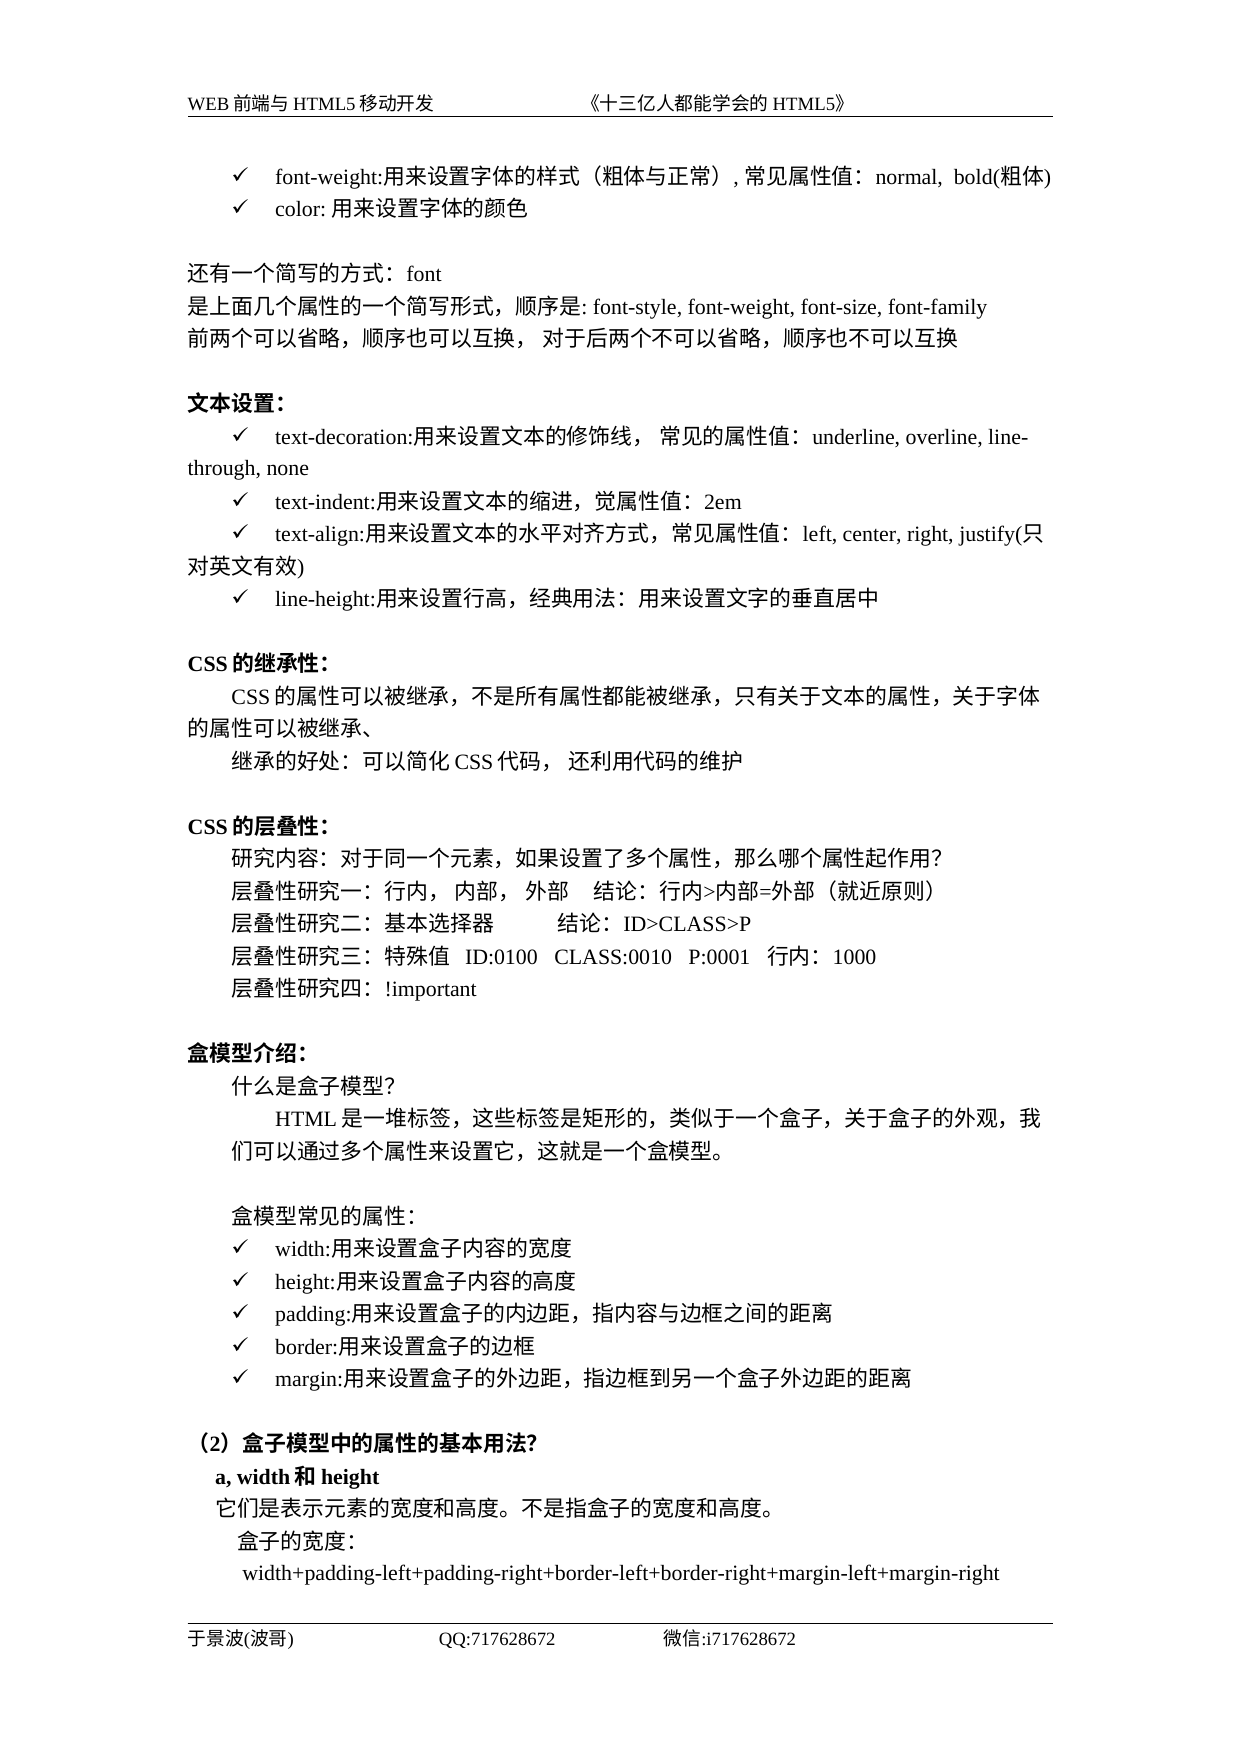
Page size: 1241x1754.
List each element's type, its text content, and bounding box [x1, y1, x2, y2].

list text-align:用来设置文本的水平对齐方式，常见属性值：left, center, right, justify(只对英文有效) [187, 516, 1053, 581]
text 继承的好处：可以简化CSS代码， 还利用代码的维护 [187, 743, 1053, 776]
list border:用来设置盒子的边框 [187, 1328, 1053, 1361]
text 是上面几个属性的一个简写形式，顺序是: font-style, font-weight, font-size, font-family [187, 288, 1053, 321]
list text-decoration:用来设置文本的修饰线， 常见的属性值：underline, overline, line-through, none [187, 418, 1053, 483]
text CSS的属性可以被继承，不是所有属性都能被继承，只有关于文本的属性，关于字体的属性可以被继承、 [187, 678, 1053, 743]
text 研究内容：对于同一个元素，如果设置了多个属性，那么哪个属性起作用？ [187, 841, 1053, 873]
text 盒模型常见的属性： [187, 1198, 1053, 1231]
text 层叠性研究三：特殊值 ID:0100 CLASS:0010 P:0001 行内：1000 [187, 938, 1053, 971]
text 层叠性研究四：!important [187, 971, 1053, 1003]
text 文本设置： [187, 386, 1053, 418]
text 层叠性研究一：行内， 内部， 外部 结论：行内>内部=外部（就近原则） [187, 873, 1053, 906]
text a, width和height [187, 1458, 1053, 1491]
text 还有一个简写的方式：font [187, 256, 1053, 288]
text 盒子的宽度： [187, 1523, 1053, 1556]
list width:用来设置盒子内容的宽度 [187, 1231, 1053, 1263]
text 前两个可以省略，顺序也可以互换， 对于后两个不可以省略，顺序也不可以互换 [187, 321, 1053, 353]
list padding:用来设置盒子的内边距，指内容与边框之间的距离 [187, 1296, 1053, 1328]
text （2）盒子模型中的属性的基本用法？ [187, 1426, 1053, 1458]
text width+padding-left+padding-right+border-left+border-right+margin-left+margin-right [187, 1556, 1053, 1588]
list margin:用来设置盒子的外边距，指边框到另一个盒子外边距的距离 [187, 1361, 1053, 1393]
text HTML是一堆标签，这些标签是矩形的，类似于一个盒子，关于盒子的外观，我们可以通过多个属性来设置它，这就是一个盒模型。 [231, 1101, 1053, 1166]
list font-weight:用来设置字体的样式（粗体与正常）, 常见属性值：normal, bold(粗体) [187, 158, 1053, 191]
list line-height:用来设置行高，经典用法：用来设置文字的垂直居中 [187, 581, 1053, 613]
text CSS的层叠性： [187, 808, 1053, 841]
list height:用来设置盒子内容的高度 [187, 1263, 1053, 1296]
text 什么是盒子模型？ [187, 1068, 1053, 1101]
text 它们是表示元素的宽度和高度。不是指盒子的宽度和高度。 [187, 1491, 1053, 1523]
text CSS的继承性： [187, 646, 1053, 678]
list text-indent:用来设置文本的缩进，觉属性值：2em [187, 483, 1053, 516]
text 盒模型介绍： [187, 1036, 1053, 1068]
list color: 用来设置字体的颜色 [187, 191, 1053, 223]
text 层叠性研究二：基本选择器 结论：ID>CLASS>P [187, 906, 1053, 938]
